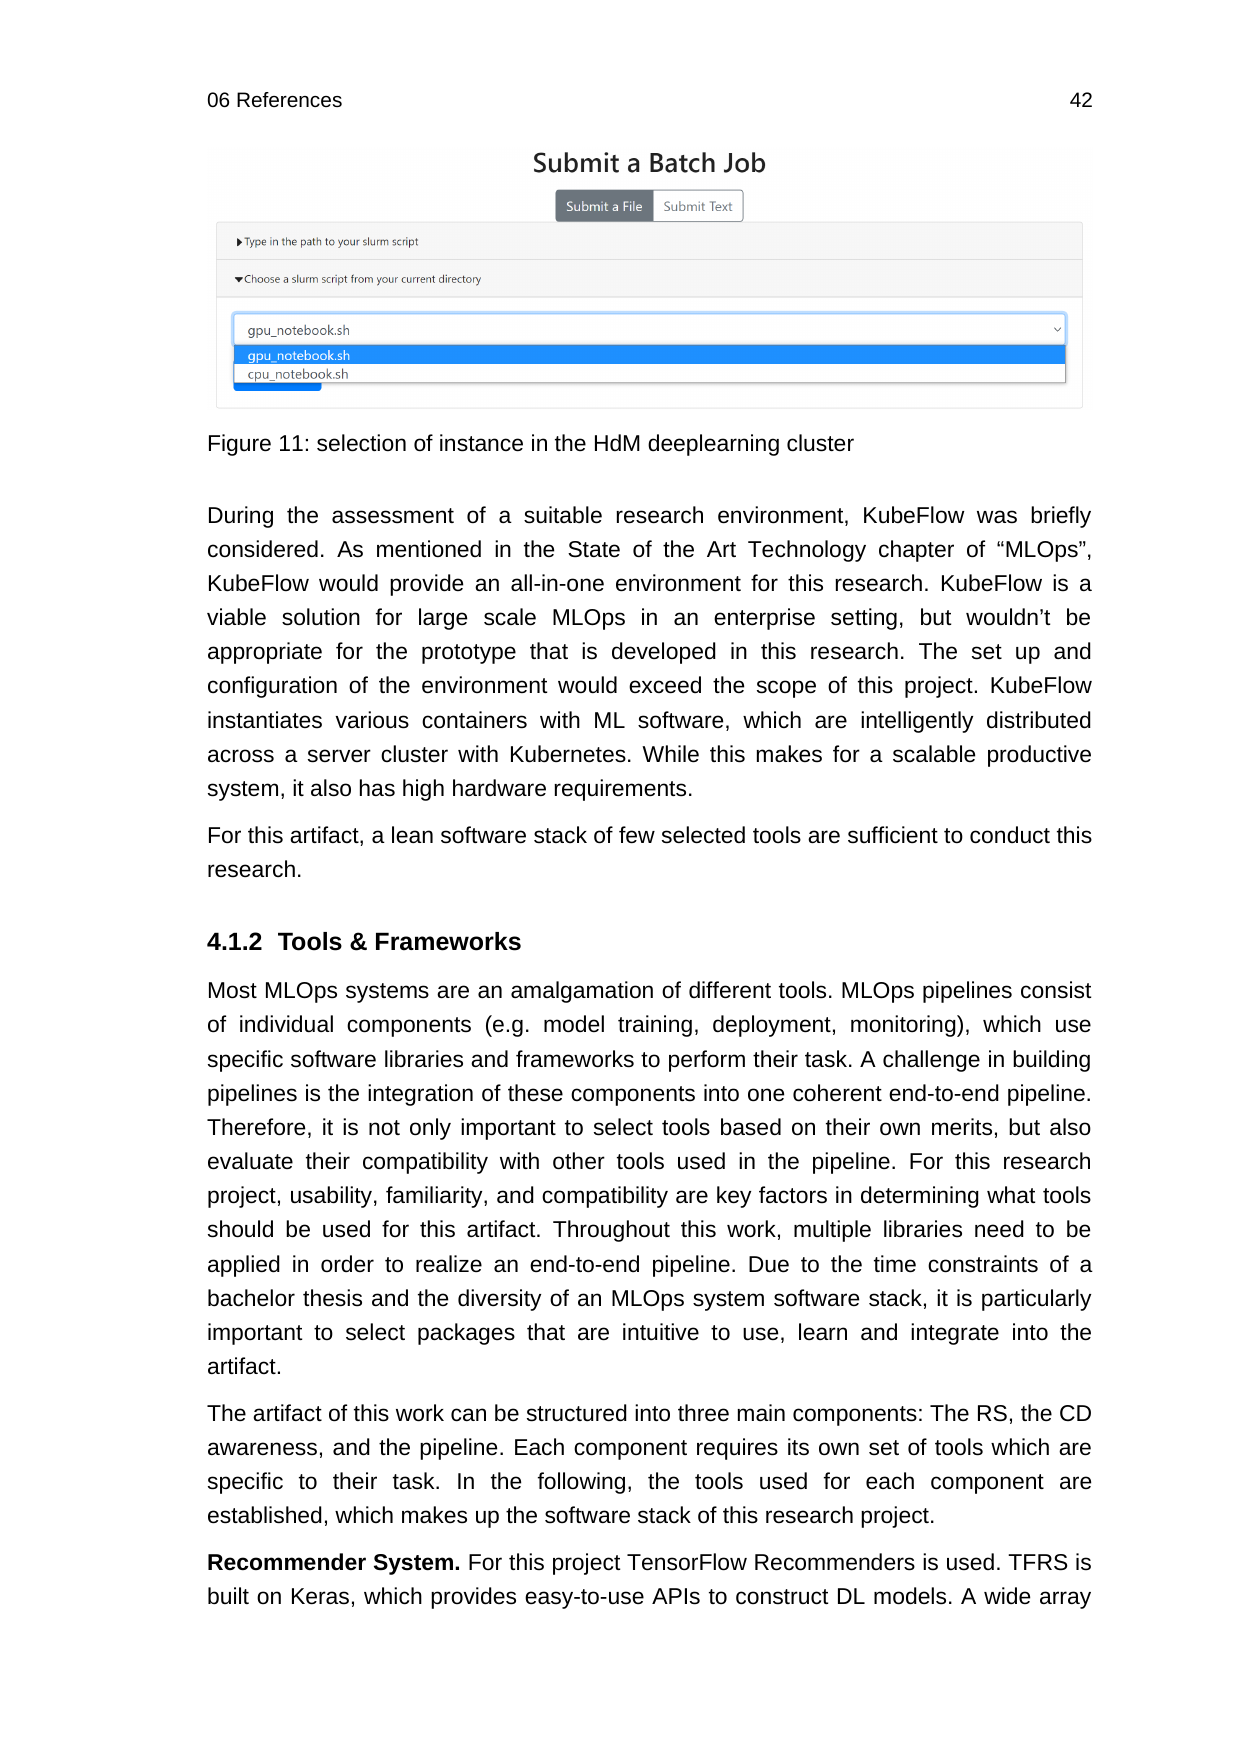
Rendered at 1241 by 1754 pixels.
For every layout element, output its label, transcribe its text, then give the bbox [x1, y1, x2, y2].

picture [206, 147, 1093, 410]
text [207, 1549, 1092, 1609]
text During the assessment of a suitable research environment, KubeFlow was briefly considered. As mentioned in the State of the Art Technology chapter of “MLOps”, KubeFlow would provide an all-in-one environment for this research. KubeFlow is a viable solution for large scale MLOps in an enterprise setting, but wouldn’t be appropriate for the prototype that is developed in this research. The set up and configuration of the environment would exceed the scope of this project. KubeFlow instantiates various containers with ML software, which are intelligently distributed across a server cluster with Kubernetes. While this makes for a scalable productive system, it also has high hardware requirements. [207, 502, 1092, 801]
text The artifact of this work can be structured into three main components: The RS, the CD awareness, and the pipeline. Each component requires its own set of tools which are specific to their task. In the following, the tools used for each component are established, which makes up the software stack of this research project. [207, 1400, 1092, 1528]
text Most MLOps systems are an amalgamation of different tools. MLOps pipelines consist of individual components (e.g. model training, deployment, monitoring), which use specific software libraries and frameworks to perform their task. A challenge in building pipelines is the integration of these components into one coherent end-to-end pipeline. Therefore, it is not only important to select tools based on their own merits, but also evaluate their compatibility with other tools used in the pipeline. For this research project, usability, familiarity, and compatibility are key factors in determining what tools should be used for this artifact. Throughout this work, multiple libraries need to be applied in order to realize an end-to-end pipeline. Due to the time constraints of a bachelor thesis and the diversity of an MLOps system software stack, it is particularly important to select packages that are intuitive to use, learn and integrate into the artifact. [207, 977, 1092, 1379]
text For this artifact, a lean software stack of few selected tools are sufficient to conduct this research. [207, 822, 1092, 882]
subtitle Tools & Frameworks [207, 927, 1092, 956]
